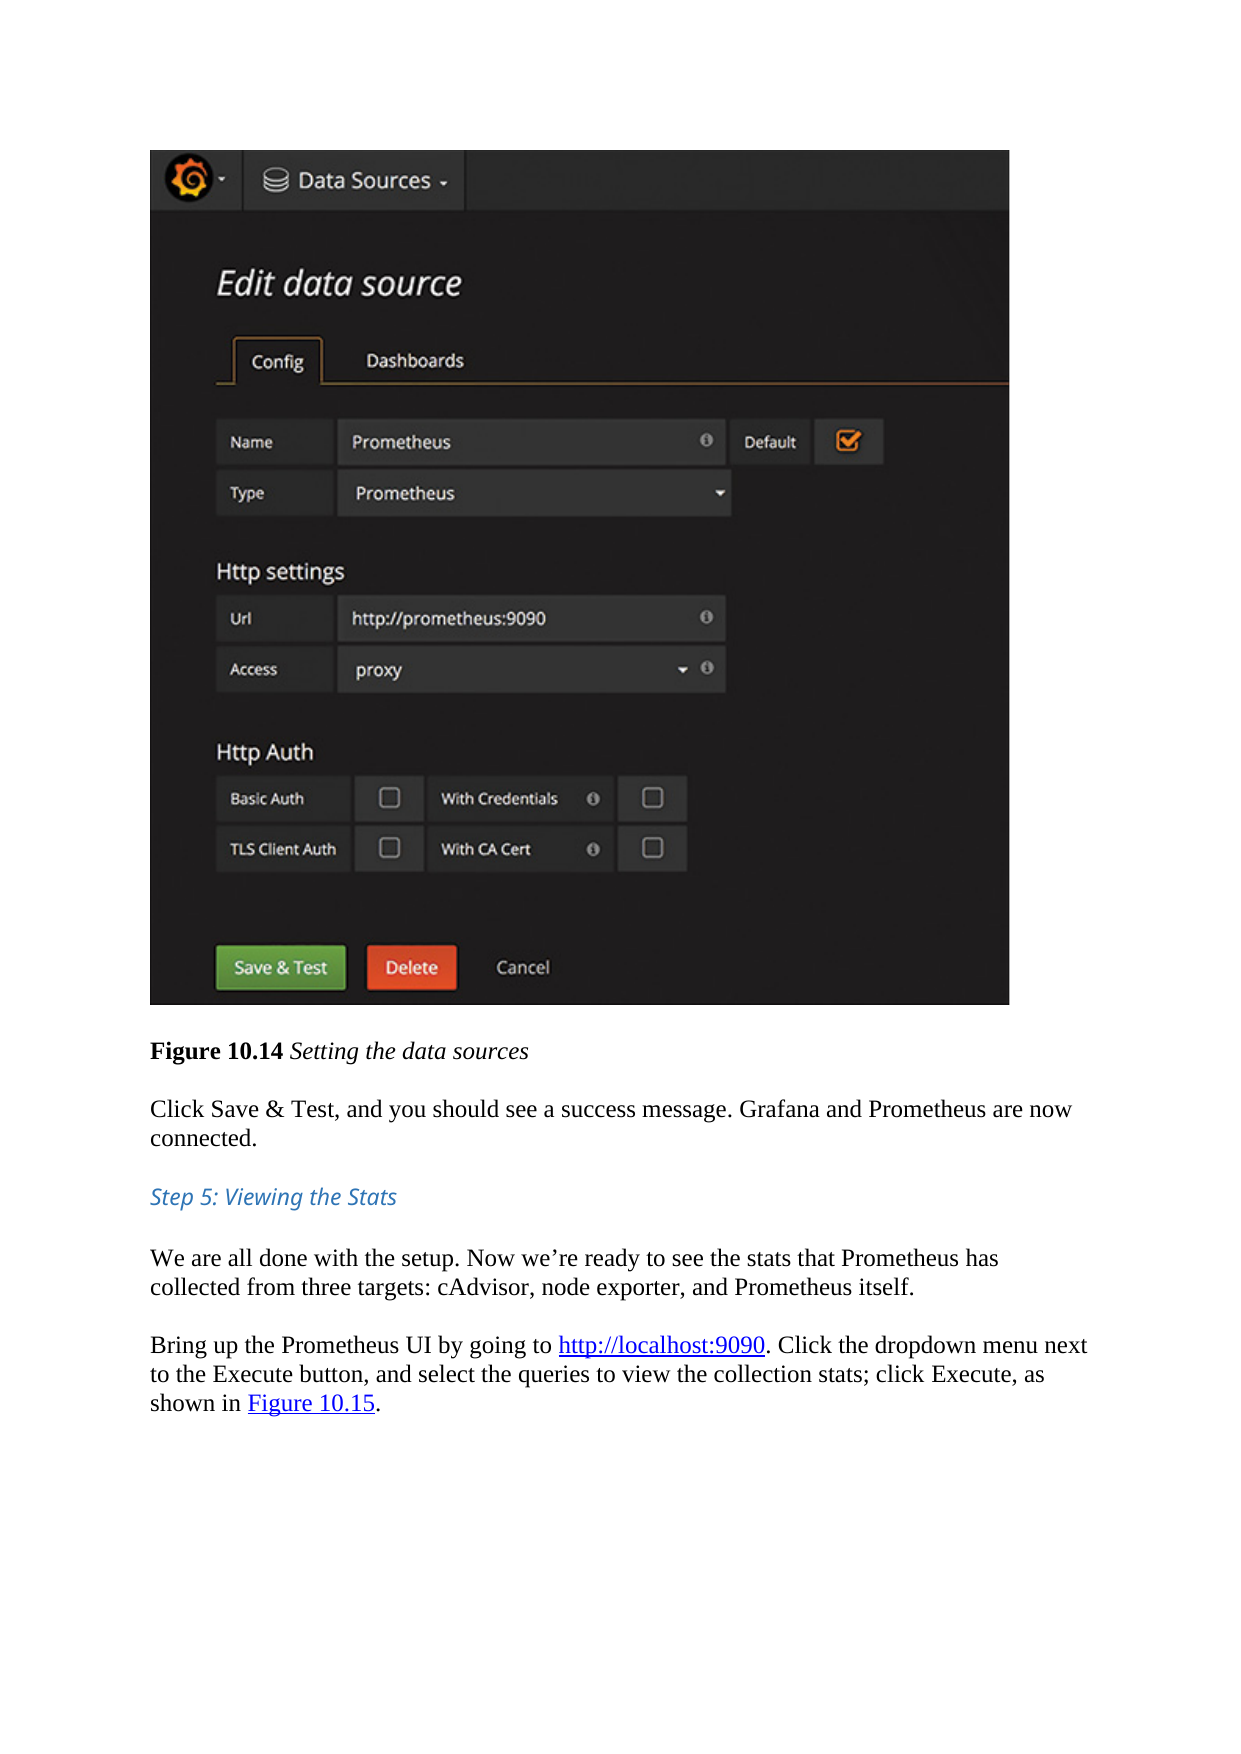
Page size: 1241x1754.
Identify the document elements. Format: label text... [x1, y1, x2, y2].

text We are all done with the setup. Now we’re ready to see the stats that Prometheus has collected from three targets: cAdvisor, node exporter, and Prometheus itself. [150, 1243, 1090, 1301]
text Figure 10.14 Setting the data sources [150, 1036, 1090, 1065]
subtitle Step 5: Viewing the Stats [150, 1181, 1090, 1212]
text Click Save & Test, and you should see a success message. Grafana and Prometheus are now connected. [150, 1094, 1090, 1151]
text Bring up the Prometheus UI by going to http://localhost:9090. Click the dropdown menu next to the Execute button, and select the queries to view the collection stats; click Execute, as shown in Figure 10.15. [150, 1330, 1090, 1416]
picture [150, 150, 1010, 1005]
